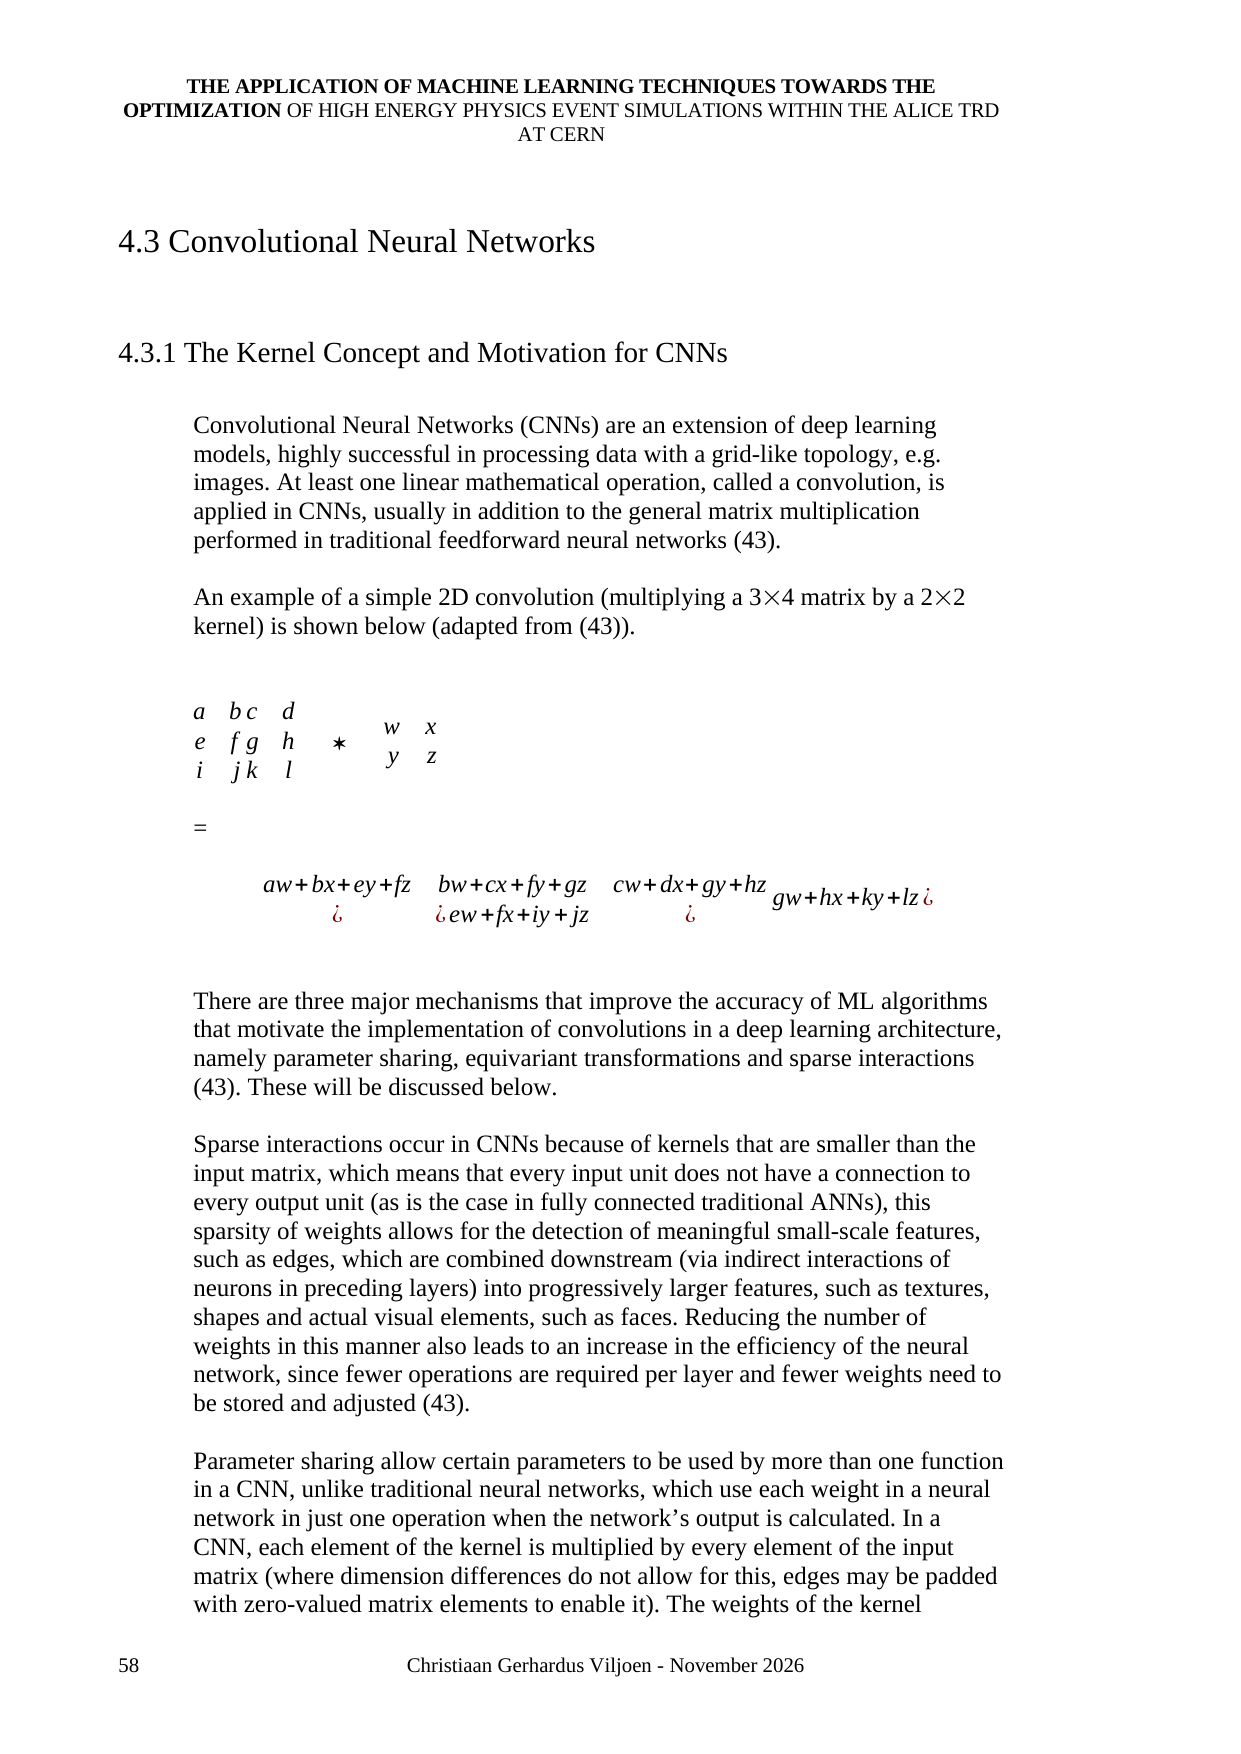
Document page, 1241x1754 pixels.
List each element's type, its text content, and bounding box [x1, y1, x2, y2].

text Convolutional Neural Networks (CNNs) are an extension of deep learning models, highly successful in processing data with a grid-like topology, e.g. images. At least one linear mathematical operation, called a convolution, is applied in CNNs, usually in addition to the general matrix multiplication performed in traditional feedforward neural networks . [193, 410, 1004, 554]
text There are three major mechanisms that improve the accuracy of ML algorithms that motivate the implementation of convolutions in a deep learning architecture, namely parameter sharing, equivariant transformations and sparse interactions . These will be discussed below. [193, 986, 1004, 1101]
subtitle The Kernel Concept and Motivation for CNNs [118, 335, 1004, 369]
subtitle Convolutional Neural Networks [118, 221, 1004, 259]
text = [193, 813, 1004, 842]
text An example of a simple 2D convolution (multiplying a 34 matrix by a 22 kernel) is shown below (adapted from ). [193, 582, 1004, 640]
text Sparse interactions occur in CNNs because of kernels that are smaller than the input matrix, which means that every input unit does not have a connection to every output unit (as is the case in fully connected traditional ANNs), this sparsity of weights allows for the detection of meaningful small-scale features, such as edges, which are combined downstream (via indirect interactions of neurons in preceding layers) into progressively larger features, such as textures, shapes and actual visual elements, such as faces. Reducing the number of weights in this manner also leads to an increase in the efficiency of the neural network, since fewer operations are required per layer and fewer weights need to be stored and adjusted . [193, 1129, 1004, 1417]
